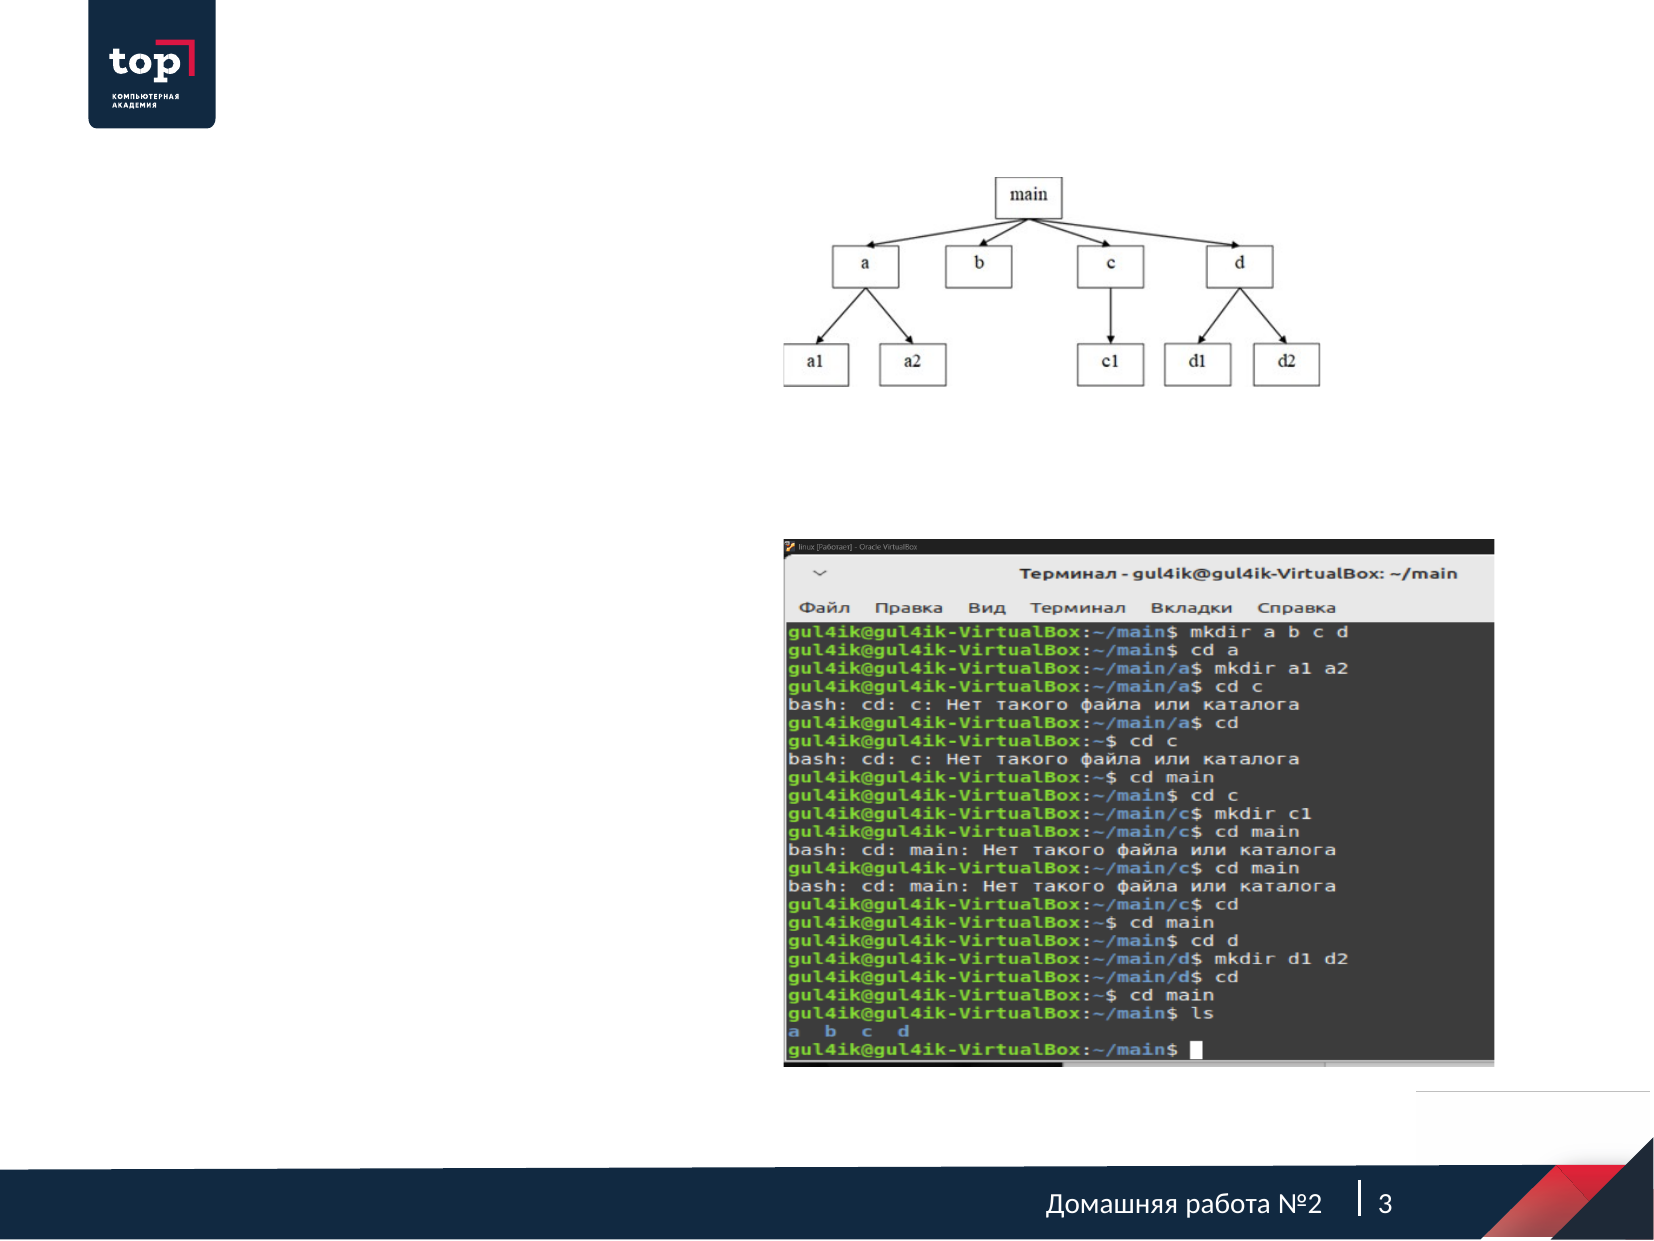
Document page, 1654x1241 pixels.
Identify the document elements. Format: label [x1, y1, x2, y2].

picture [783, 177, 1321, 387]
picture [1415, 1091, 1650, 1237]
picture [783, 539, 1495, 1067]
